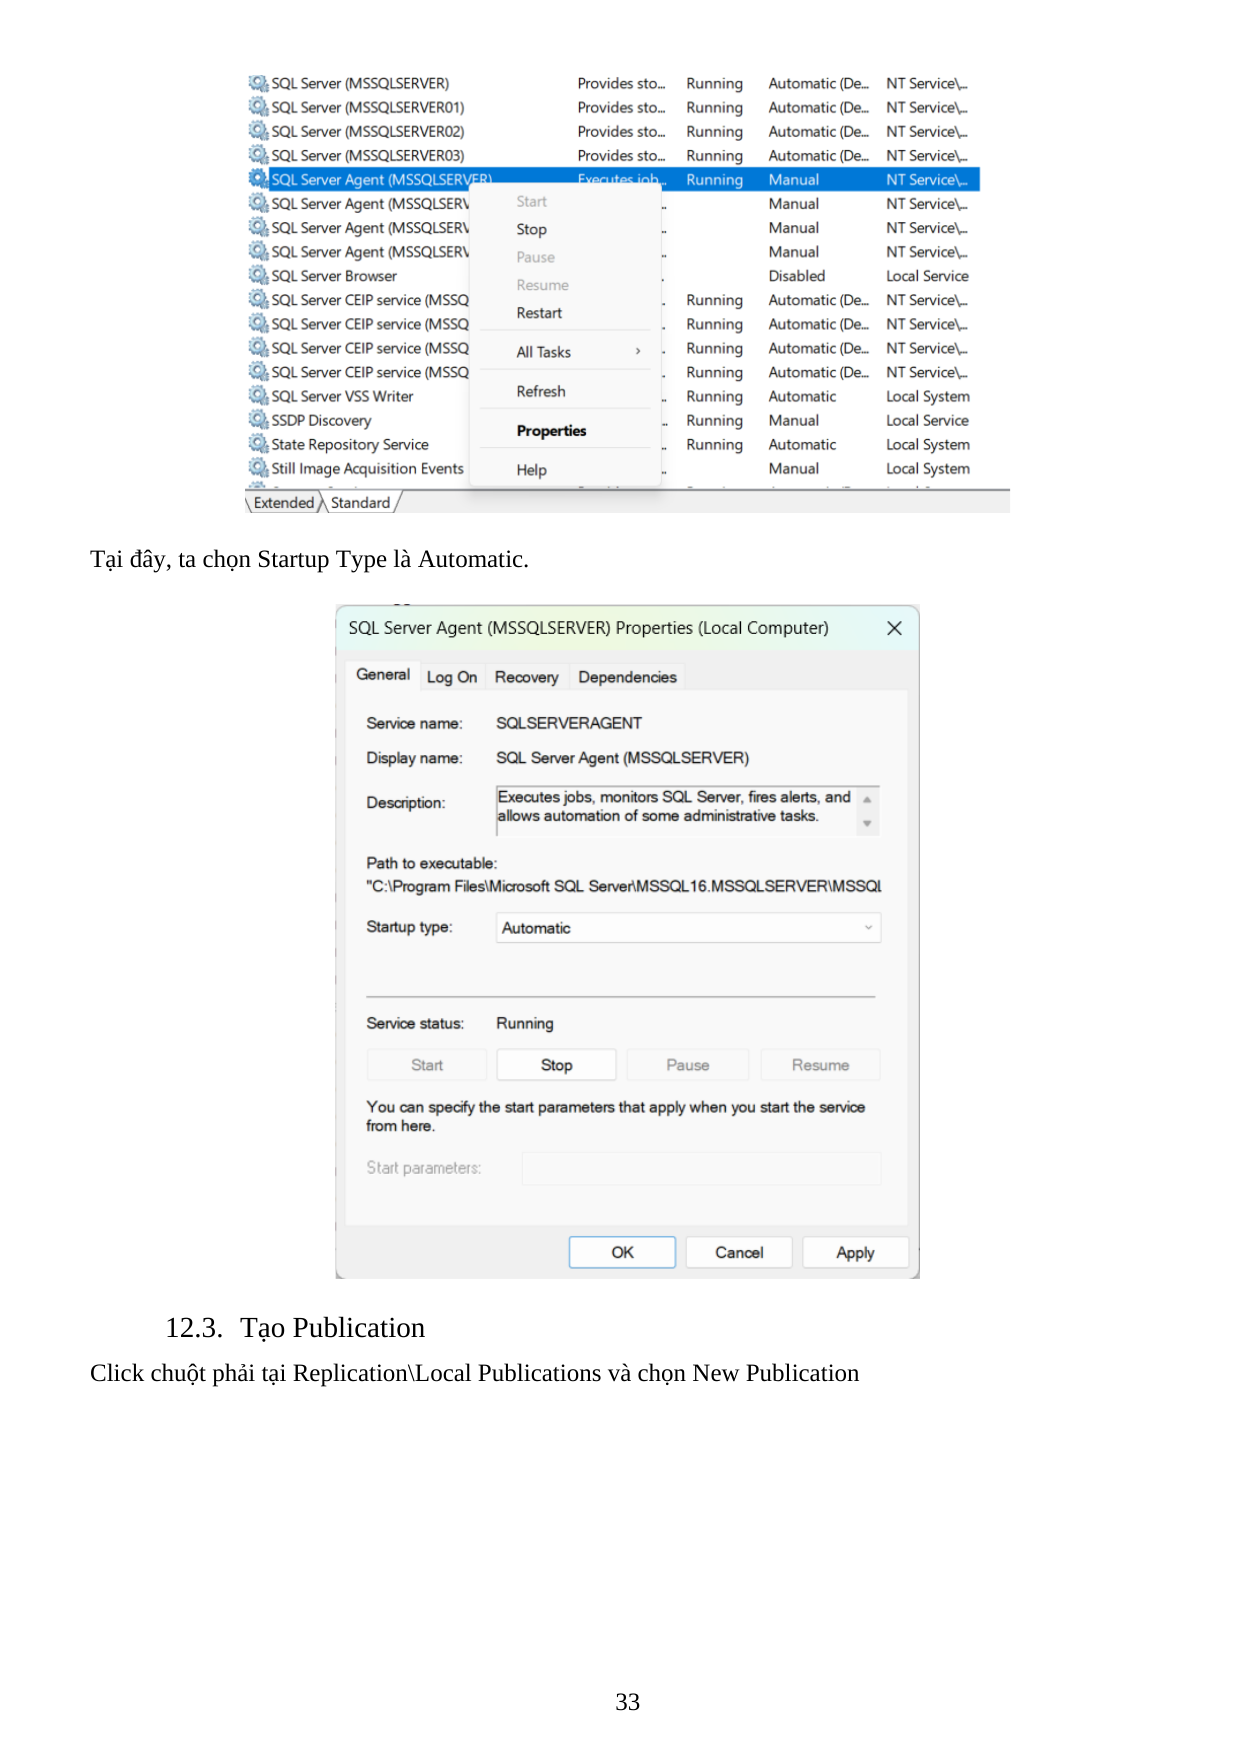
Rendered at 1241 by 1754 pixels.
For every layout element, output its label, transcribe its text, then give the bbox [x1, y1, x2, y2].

subtitle Tạo Publication [165, 1310, 1165, 1343]
picture [245, 75, 1011, 513]
text Click chuột phải tại Replication\Local Publications và chọn New Publication [90, 1358, 1165, 1387]
text Tại đây, ta chọn Startup Type là Automatic. [90, 544, 1165, 573]
picture [335, 604, 920, 1279]
